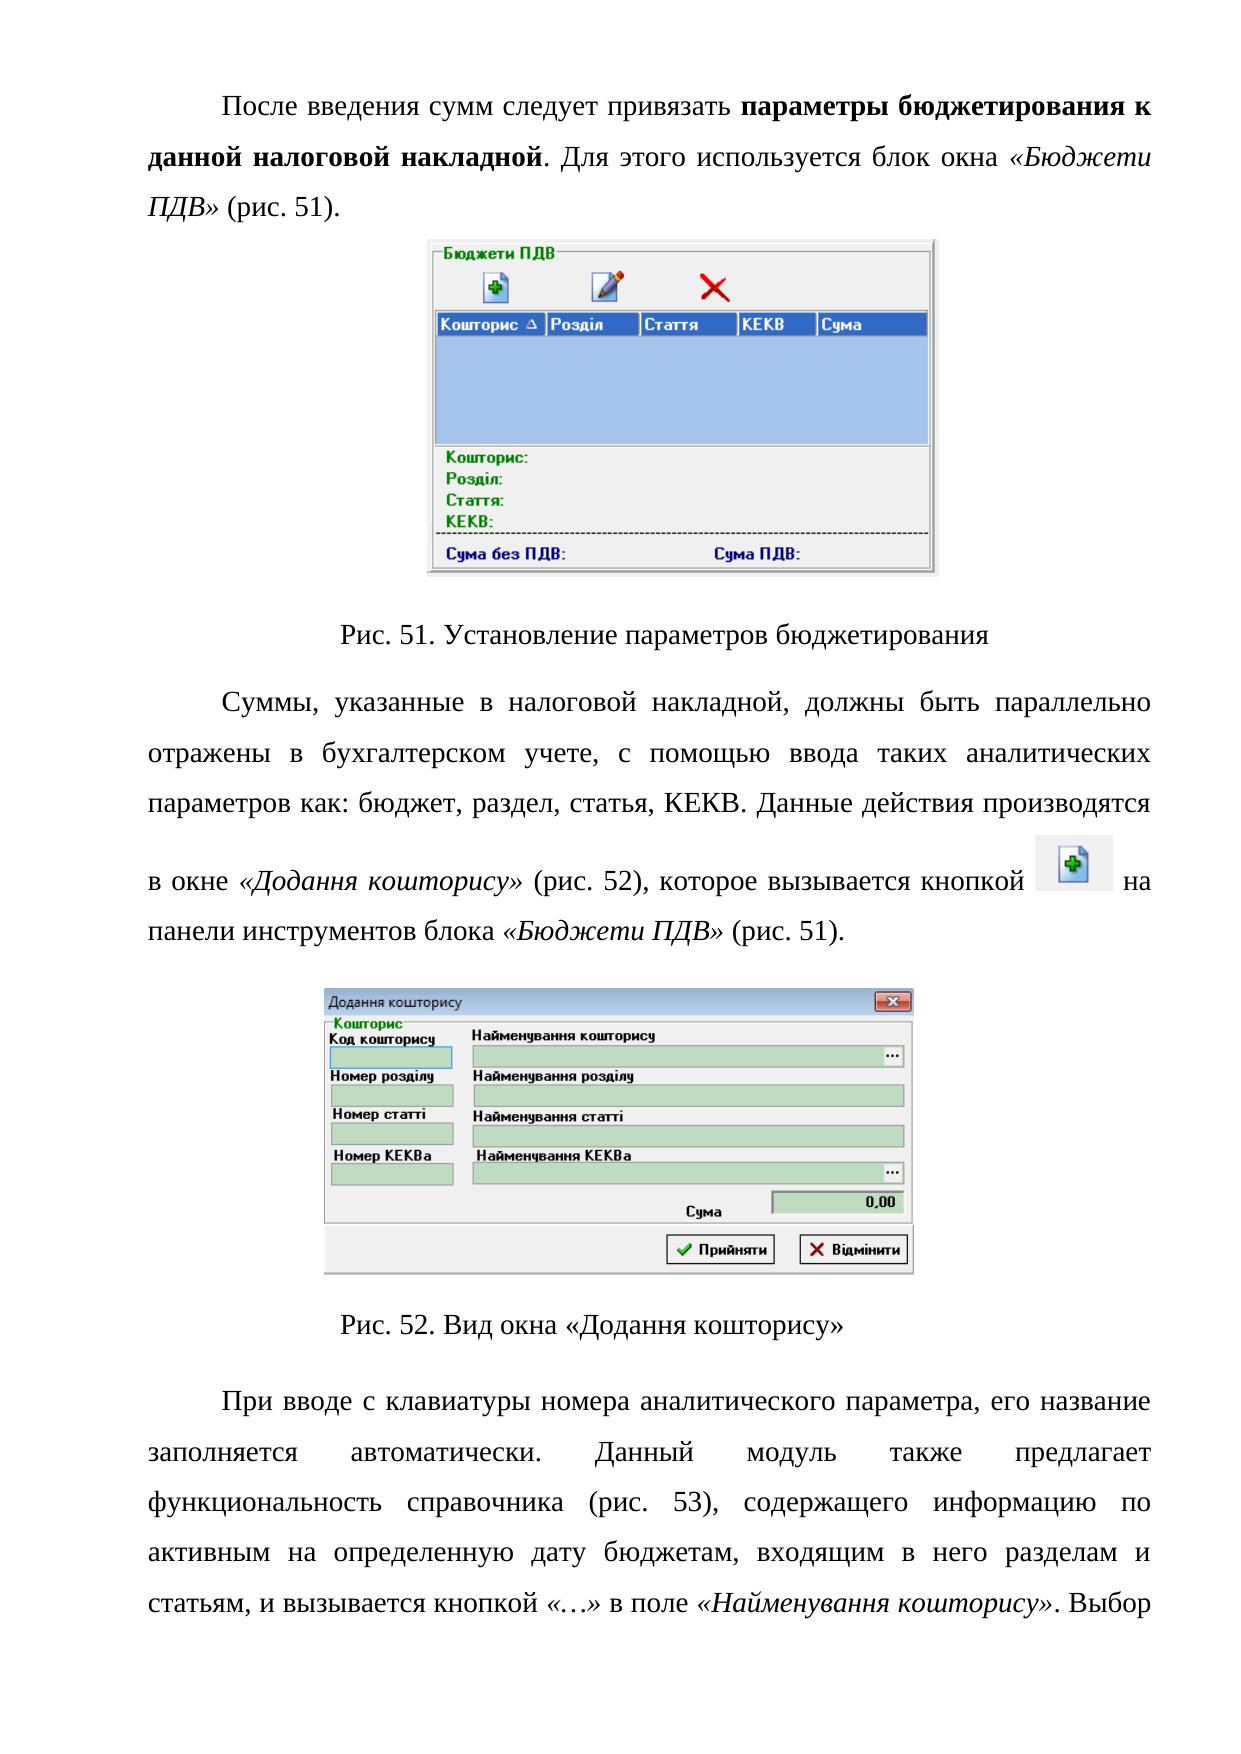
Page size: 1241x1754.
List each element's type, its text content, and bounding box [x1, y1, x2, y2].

picture [427, 239, 939, 577]
text Суммы, указанные в налоговой накладной, должны быть параллельно отражены в бухгалтерском учете, с помощью ввода таких аналитических параметров как: бюджет, раздел, статья, КЕКВ. Данные действия производятся в окне «Додання кошторису» (рис. 52), которое вызывается кнопкой на панели инструментов блока «Бюджети ПДВ» (рис. 51). [148, 684, 1152, 947]
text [148, 1383, 1152, 1618]
text После введения сумм следует привязать параметры бюджетирования к данной налоговой накладной. Для этого используется блок окна «Бюджети ПДВ» (рис. 51). [148, 88, 1152, 223]
picture [1035, 835, 1114, 891]
picture [324, 988, 914, 1275]
